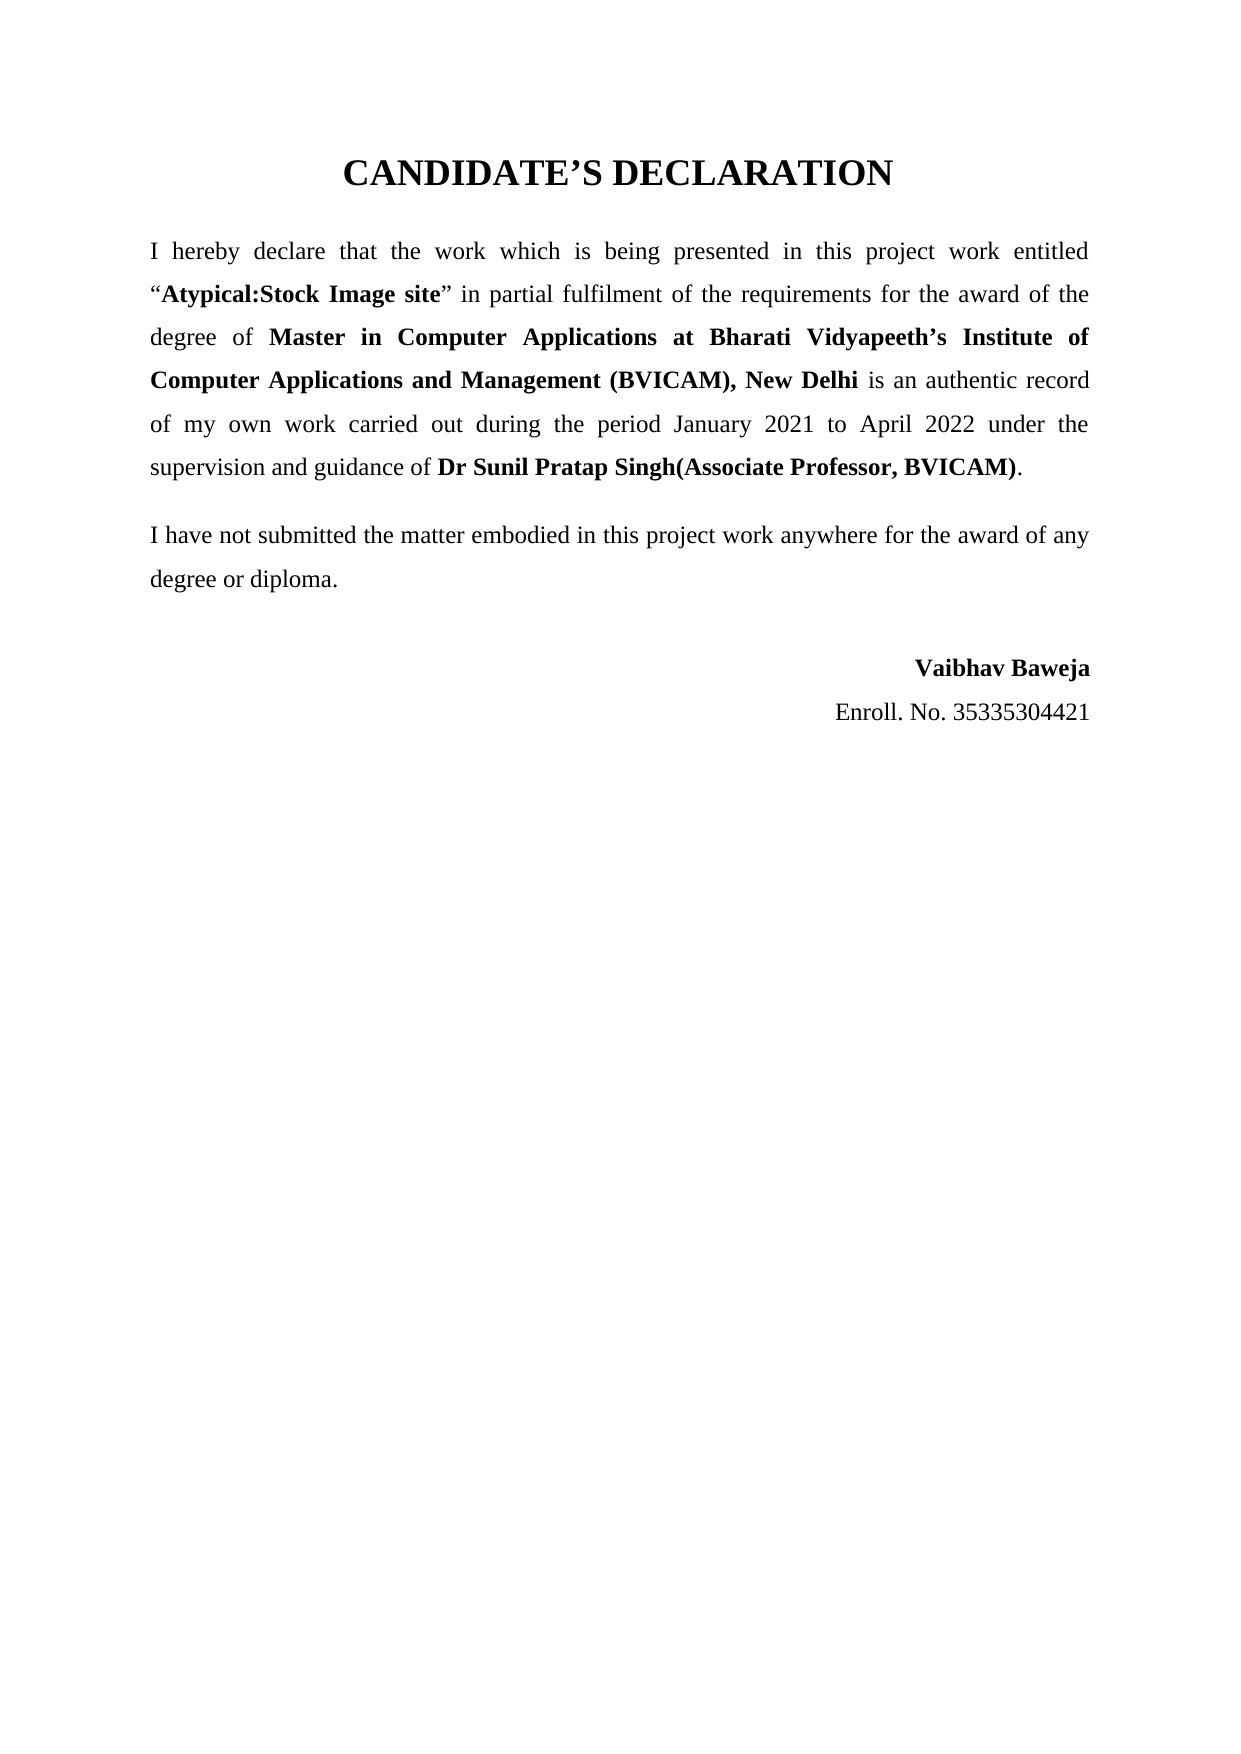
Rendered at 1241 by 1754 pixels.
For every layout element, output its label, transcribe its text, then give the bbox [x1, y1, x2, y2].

text Enroll. No. 35335304421 [150, 697, 1090, 725]
text CANDIDATE’S DECLARATION [150, 150, 1086, 193]
text I have not submitted the matter embodied in this project work anywhere for the award of any degree or diploma. [150, 520, 1090, 593]
text Vaibhav Baweja [150, 653, 1090, 682]
text I hereby declare that the work which is being presented in this project work entitled “Atypical:Stock Image site” in partial fulfilment of the requirements for the award of the degree of Master in Computer Applications at Bharati Vidyapeeth’s Institute of Computer Applications and Management (BVICAM), New Delhi is an authentic record of my own work carried out during the period January 2021 to April 2022 under the supervision and guidance of Dr Sunil Pratap Singh(Associate Professor, BVICAM). [150, 236, 1090, 481]
